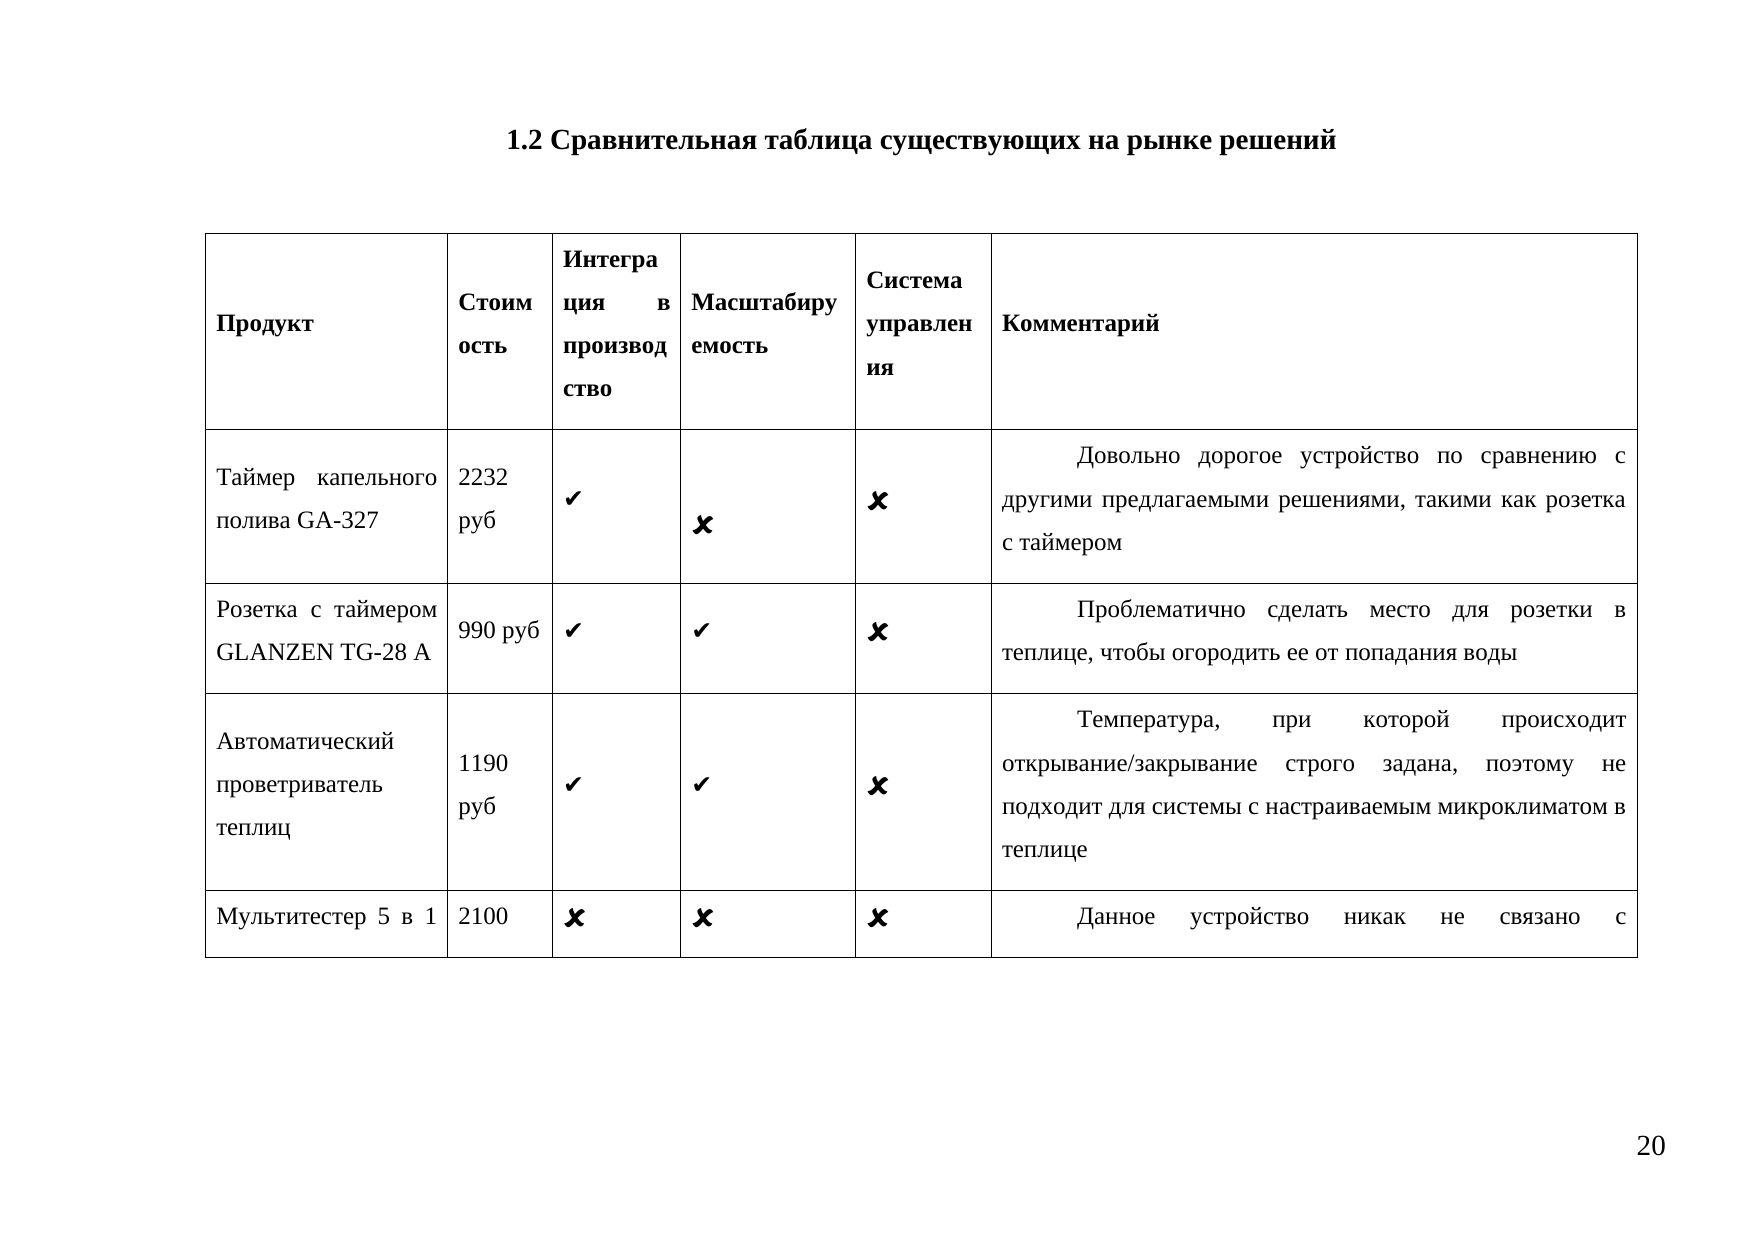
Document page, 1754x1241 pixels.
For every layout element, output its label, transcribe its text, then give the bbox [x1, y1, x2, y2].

table_header Комментарий [992, 234, 1637, 429]
table_cell Довольно дорогое устройство по сравнению с другими предлагаемыми решениями, такими как розетка с таймером [992, 430, 1637, 583]
table_cell 🗶 [856, 891, 991, 957]
table_cell [681, 694, 855, 890]
table_header Система управления [856, 234, 991, 429]
table_cell 🗶 [856, 584, 991, 693]
table_cell Проблематично сделать место для розетки в теплице, чтобы огородить ее от попадания воды [992, 584, 1637, 693]
table_cell 🗶 [856, 694, 991, 890]
table_cell [553, 694, 680, 890]
table_cell 🗶 [681, 891, 855, 957]
table_cell 1190 руб [448, 694, 552, 890]
table_cell Температура, при которой происходит открывание/закрывание строго задана, поэтому не подходит для системы с настраиваемым микроклиматом в теплице [992, 694, 1637, 890]
table_header Масштабируемость [681, 234, 855, 429]
table_cell [553, 430, 680, 583]
table_header Продукт [206, 234, 447, 429]
table_header Стоимость [448, 234, 552, 429]
table_cell 🗶 [553, 891, 680, 957]
table_cell [553, 584, 680, 693]
table_cell [681, 584, 855, 693]
table_cell Автоматический проветриватель теплиц [206, 694, 447, 890]
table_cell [992, 891, 1637, 957]
table_cell Таймер капельного полива GA-327 [206, 430, 447, 583]
table_cell 🗶 [856, 430, 991, 583]
subtitle 1.2 Сравнительная таблица существующих на рынке решений [177, 122, 1665, 156]
table_cell 2232 руб [448, 430, 552, 583]
table_cell 2100 руб [448, 891, 552, 957]
table_cell 🗶 [681, 430, 855, 583]
table_header Интеграция в производство [553, 234, 680, 429]
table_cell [206, 891, 447, 957]
table_cell 990 руб [448, 584, 552, 693]
table_cell Розетка с таймером GLANZEN TG-28 A [206, 584, 447, 693]
